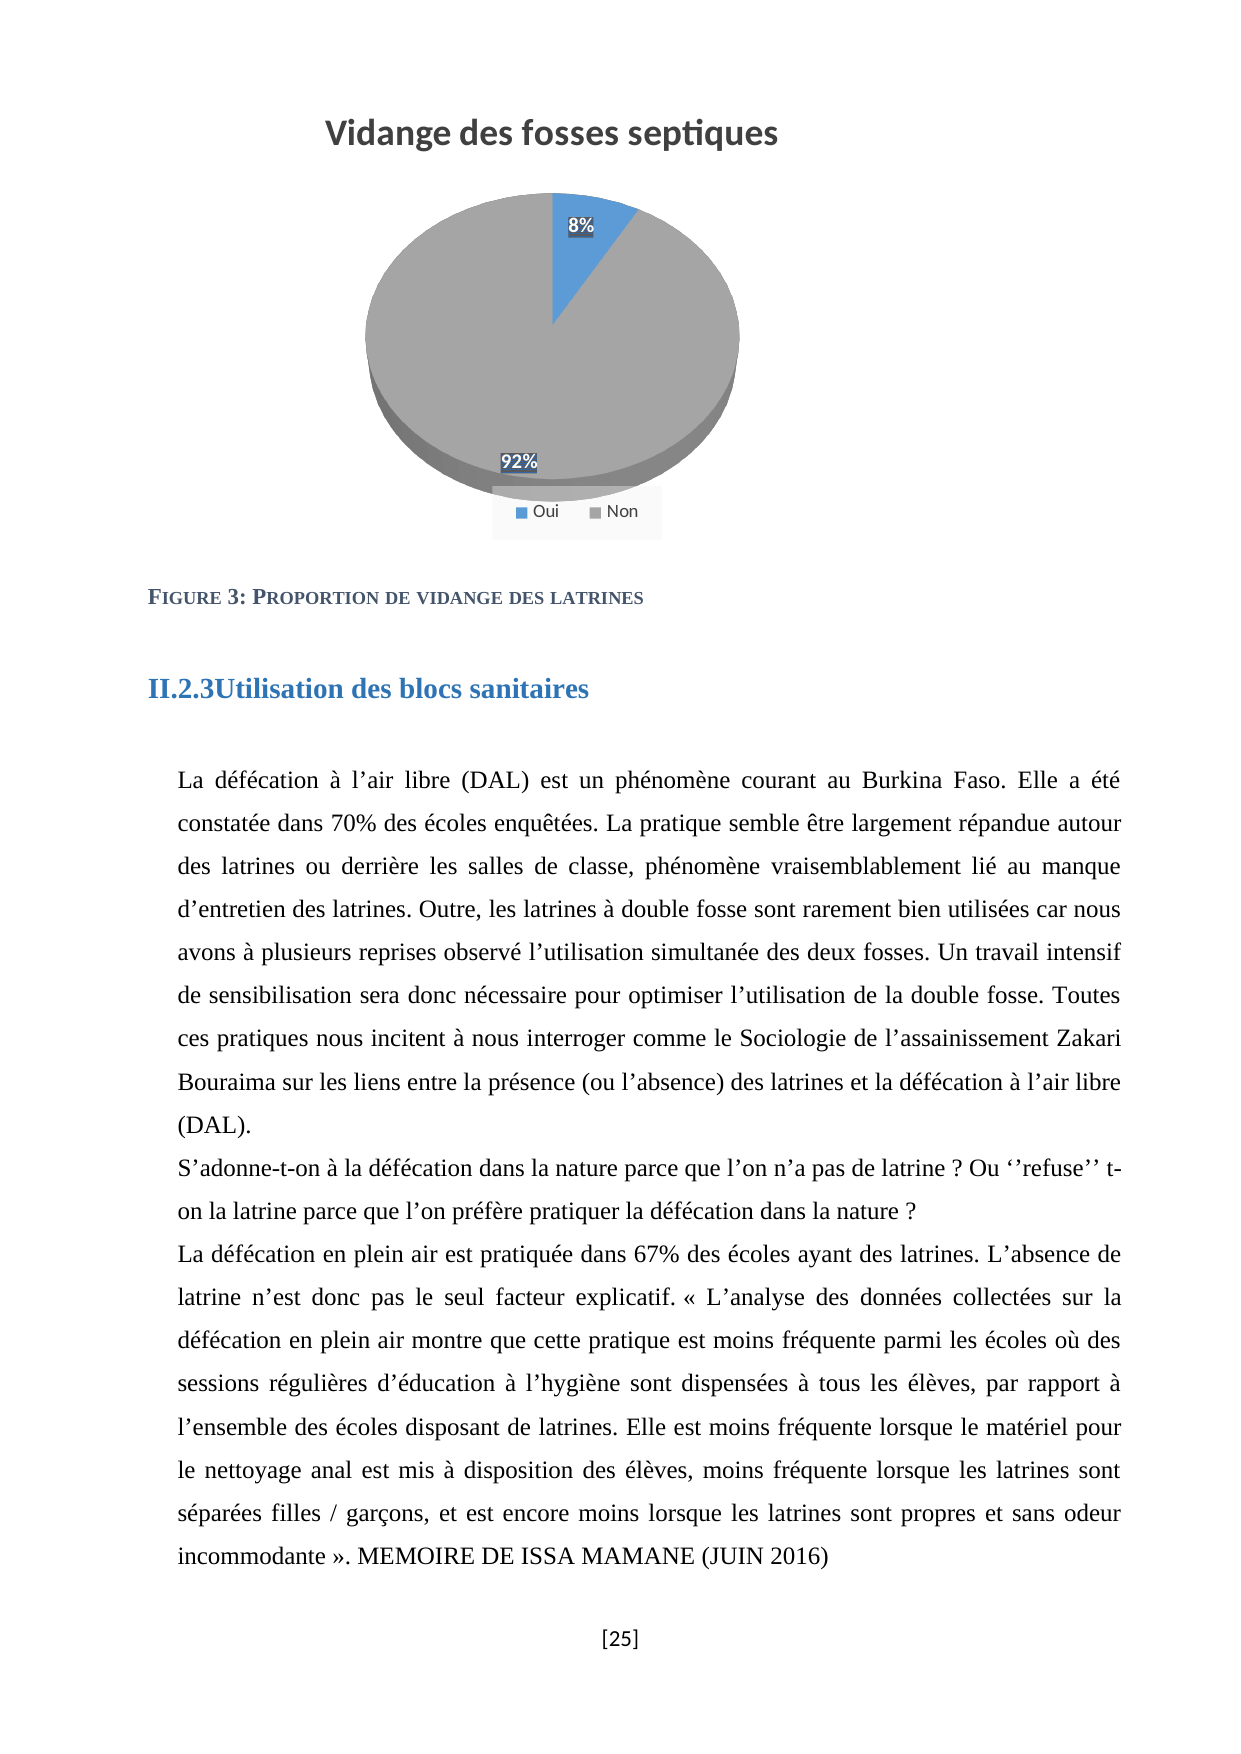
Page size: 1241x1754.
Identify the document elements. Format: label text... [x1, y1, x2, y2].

list S’adonne-t-on à la défécation dans la nature parce que l’on n’a pas de latrine ? Ou ‘’refuse’’ t-on la latrine parce que l’on préfère pratiquer la défécation dans la nature ? [177, 1153, 1122, 1225]
list La défécation à l’air libre (DAL) est un phénomène courant au Burkina Faso. Elle a été constatée dans 70% des écoles enquêtées. La pratique semble être largement répandue autour des latrines ou derrière les salles de classe, phénomène vraisemblablement lié au manque d’entretien des latrines. Outre, les latrines à double fosse sont rarement bien utilisées car nous avons à plusieurs reprises observé l’utilisation simultanée des deux fosses. Un travail intensif de sensibilisation sera donc nécessaire pour optimiser l’utilisation de la double fosse. Toutes ces pratiques nous incitent à nous interroger comme le Sociologie de l’assainissement Zakari Bouraima sur les liens entre la présence (ou l’absence) des latrines et la défécation à l’air libre (DAL). [177, 765, 1122, 1138]
list La défécation en plein air est pratiquée dans 67% des écoles ayant des latrines. L’absence de latrine n’est donc pas le seul facteur explicatif. « L’analyse des données collectées sur la défécation en plein air montre que cette pratique est moins fréquente parmi les écoles où des sessions régulières d’éducation à l’hygiène sont dispensées à tous les élèves, par rapport à l’ensemble des écoles disposant de latrines. Elle est moins fréquente lorsque le matériel pour le nettoyage anal est mis à disposition des élèves, moins fréquente lorsque les latrines sont séparées filles / garçons, et est encore moins lorsque les latrines sont propres et sans odeur incommodante ». MEMOIRE DE ISSA MAMANE (JUIN 2016) [177, 1239, 1122, 1570]
text Figure 3: Proportion de vidange des latrines [148, 583, 1093, 609]
subtitle II.2.3Utilisation des blocs sanitaires [148, 671, 1093, 705]
